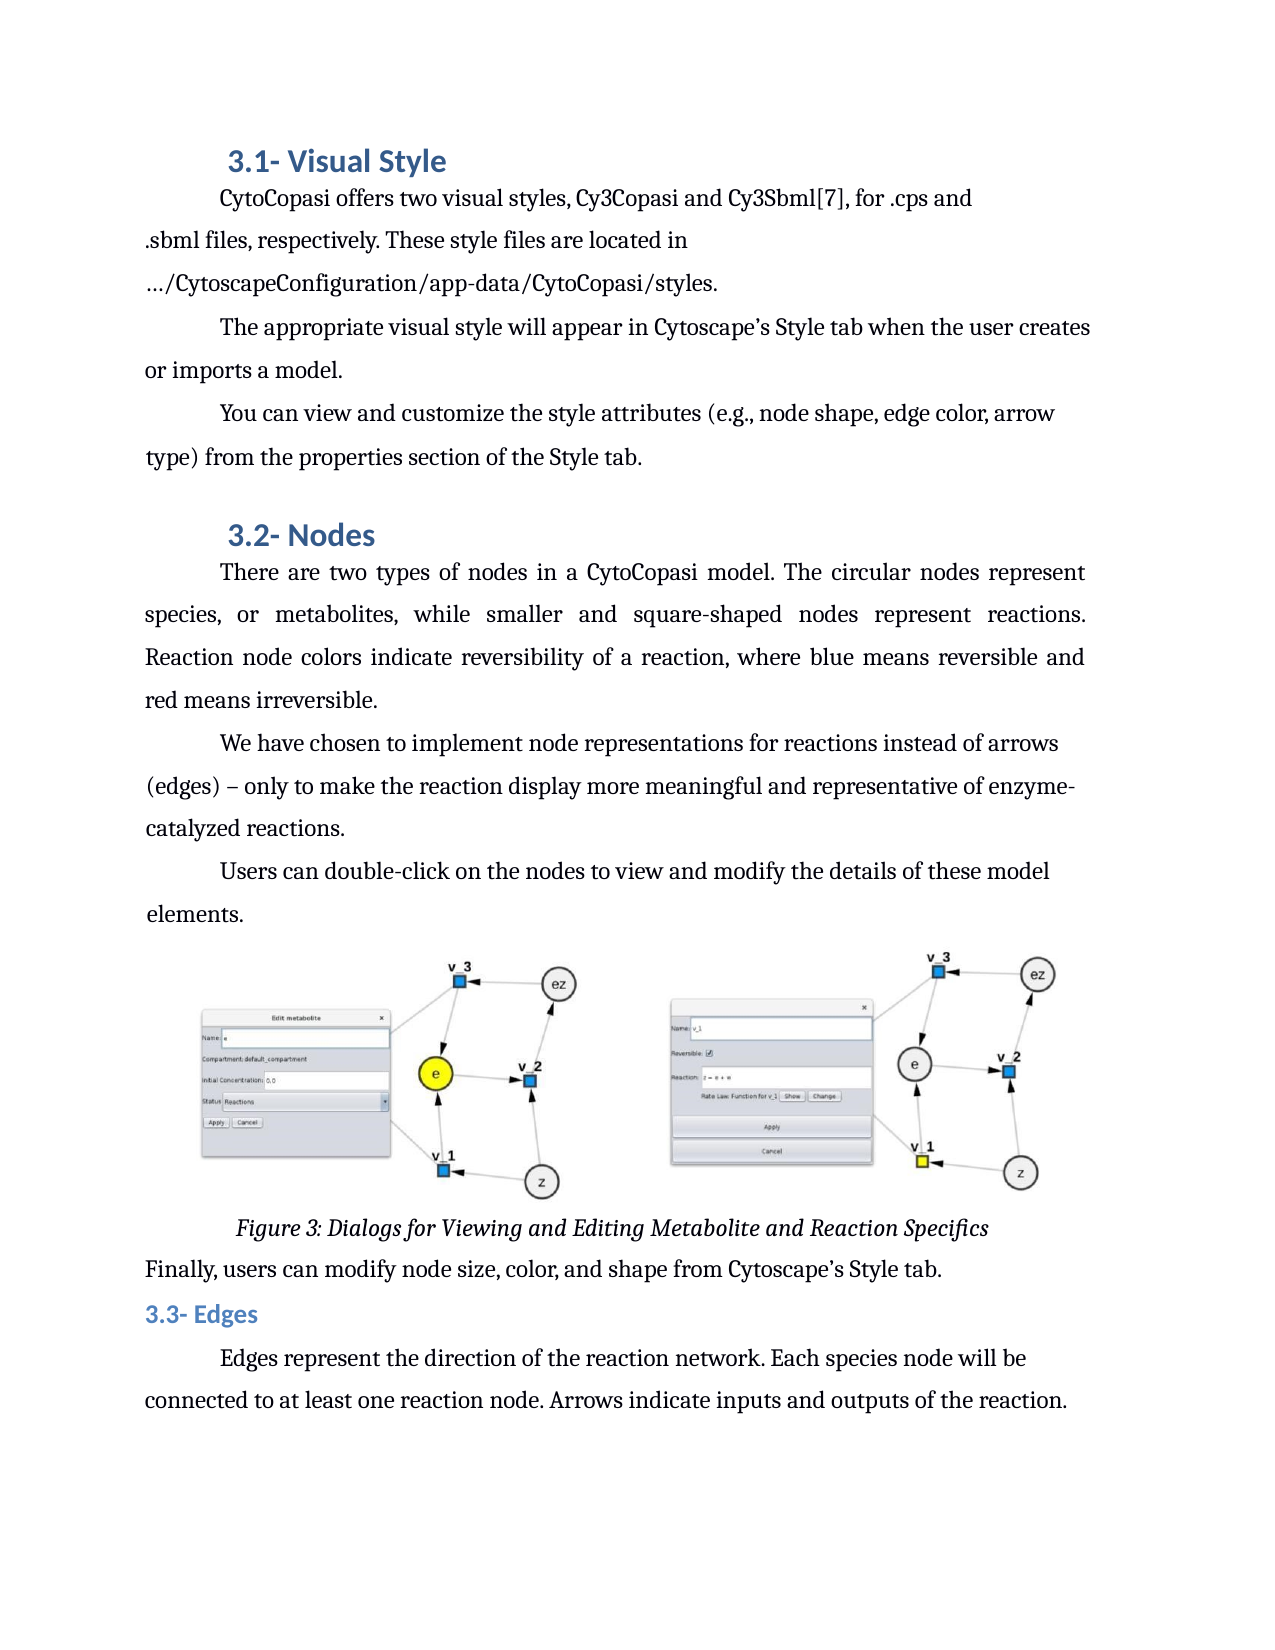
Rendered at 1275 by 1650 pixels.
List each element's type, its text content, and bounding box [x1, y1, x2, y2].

text .sbml files, respectively. These style files are located in [144, 226, 1088, 255]
text We have chosen to implement node representations for reactions instead of arrows (edges) – only to make the reaction display more meaningful and representative of enzyme-catalyzed reactions. [144, 729, 1088, 843]
text You can view and customize the style attributes (e.g., node shape, edge color, arrow type) from the properties section of the Style tab. [146, 399, 1088, 471]
text CytoCopasi offers two visual styles, Cy3Copasi and Cy3Sbml[7], for .cps and [144, 184, 1088, 213]
text Edges represent the direction of the reaction network. Each species node will be connected to at least one reaction node. Arrows indicate inputs and outputs of the reaction. [144, 1343, 1088, 1415]
subtitle 3.1- Visual Style [186, 140, 1164, 181]
text Users can double-click on the nodes to view and modify the details of these model elements. [147, 857, 1088, 929]
text There are two types of nodes in a CytoCopasi model. The circular nodes represent species, or metabolites, while smaller and square-shaped nodes represent reactions. Reaction node colors indicate reversibility of a reaction, where blue means reversible and red means irreversible. [144, 558, 1087, 715]
subtitle 3.3- Edges [144, 1297, 1164, 1330]
picture [184, 943, 599, 1206]
subtitle 3.2- Nodes [186, 514, 1164, 554]
text Finally, users can modify node size, color, and shape from Cytoscape’s Style tab. [144, 1254, 1088, 1283]
picture [654, 946, 1069, 1192]
text The appropriate visual style will appear in Cytoscape’s Style tab when the user creates or imports a model. [144, 312, 1093, 384]
text Figure 3: Dialogs for Viewing and Editing Metabolite and Reaction Specifics [236, 1214, 1099, 1243]
text …/CytoscapeConfiguration/app-data/CytoCopasi/styles. [144, 269, 1093, 298]
